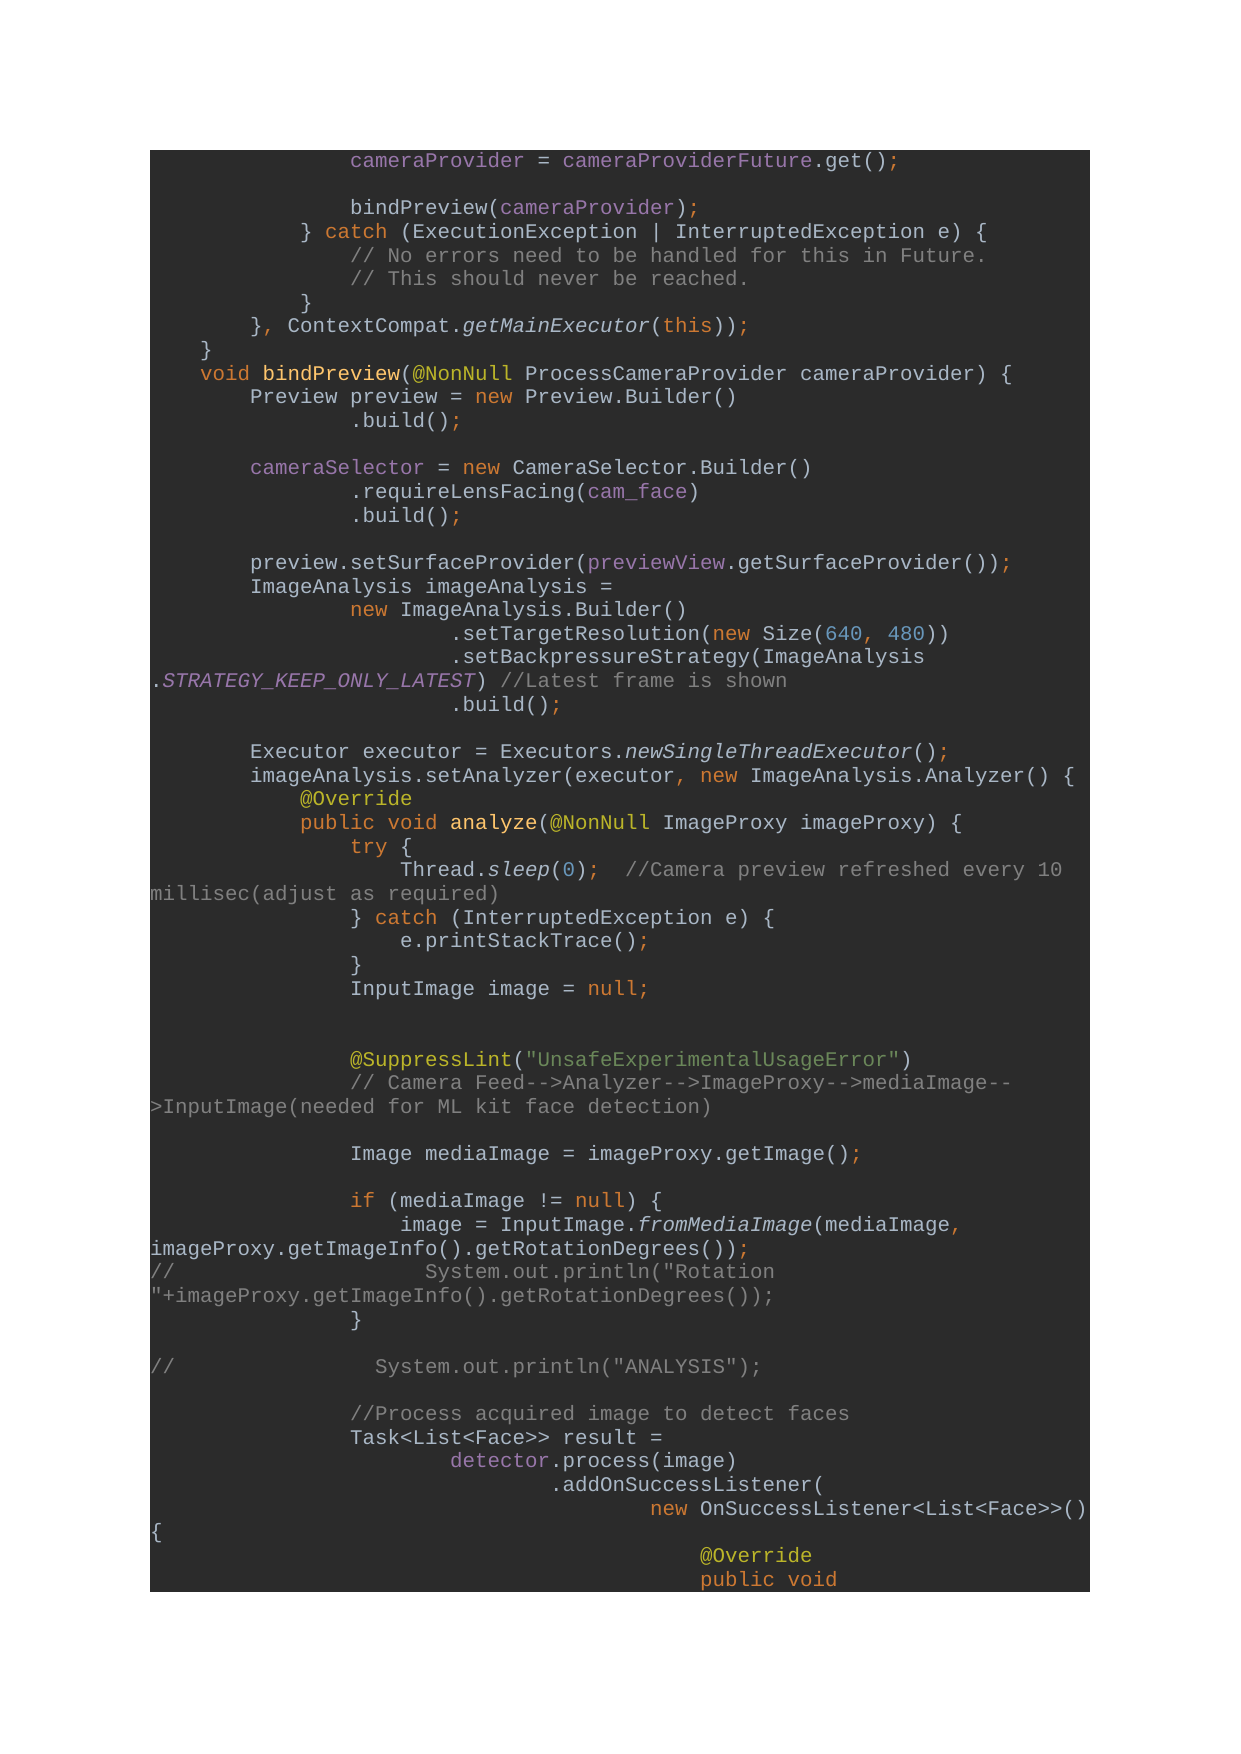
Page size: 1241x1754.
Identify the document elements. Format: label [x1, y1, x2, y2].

text [150, 150, 1090, 1592]
